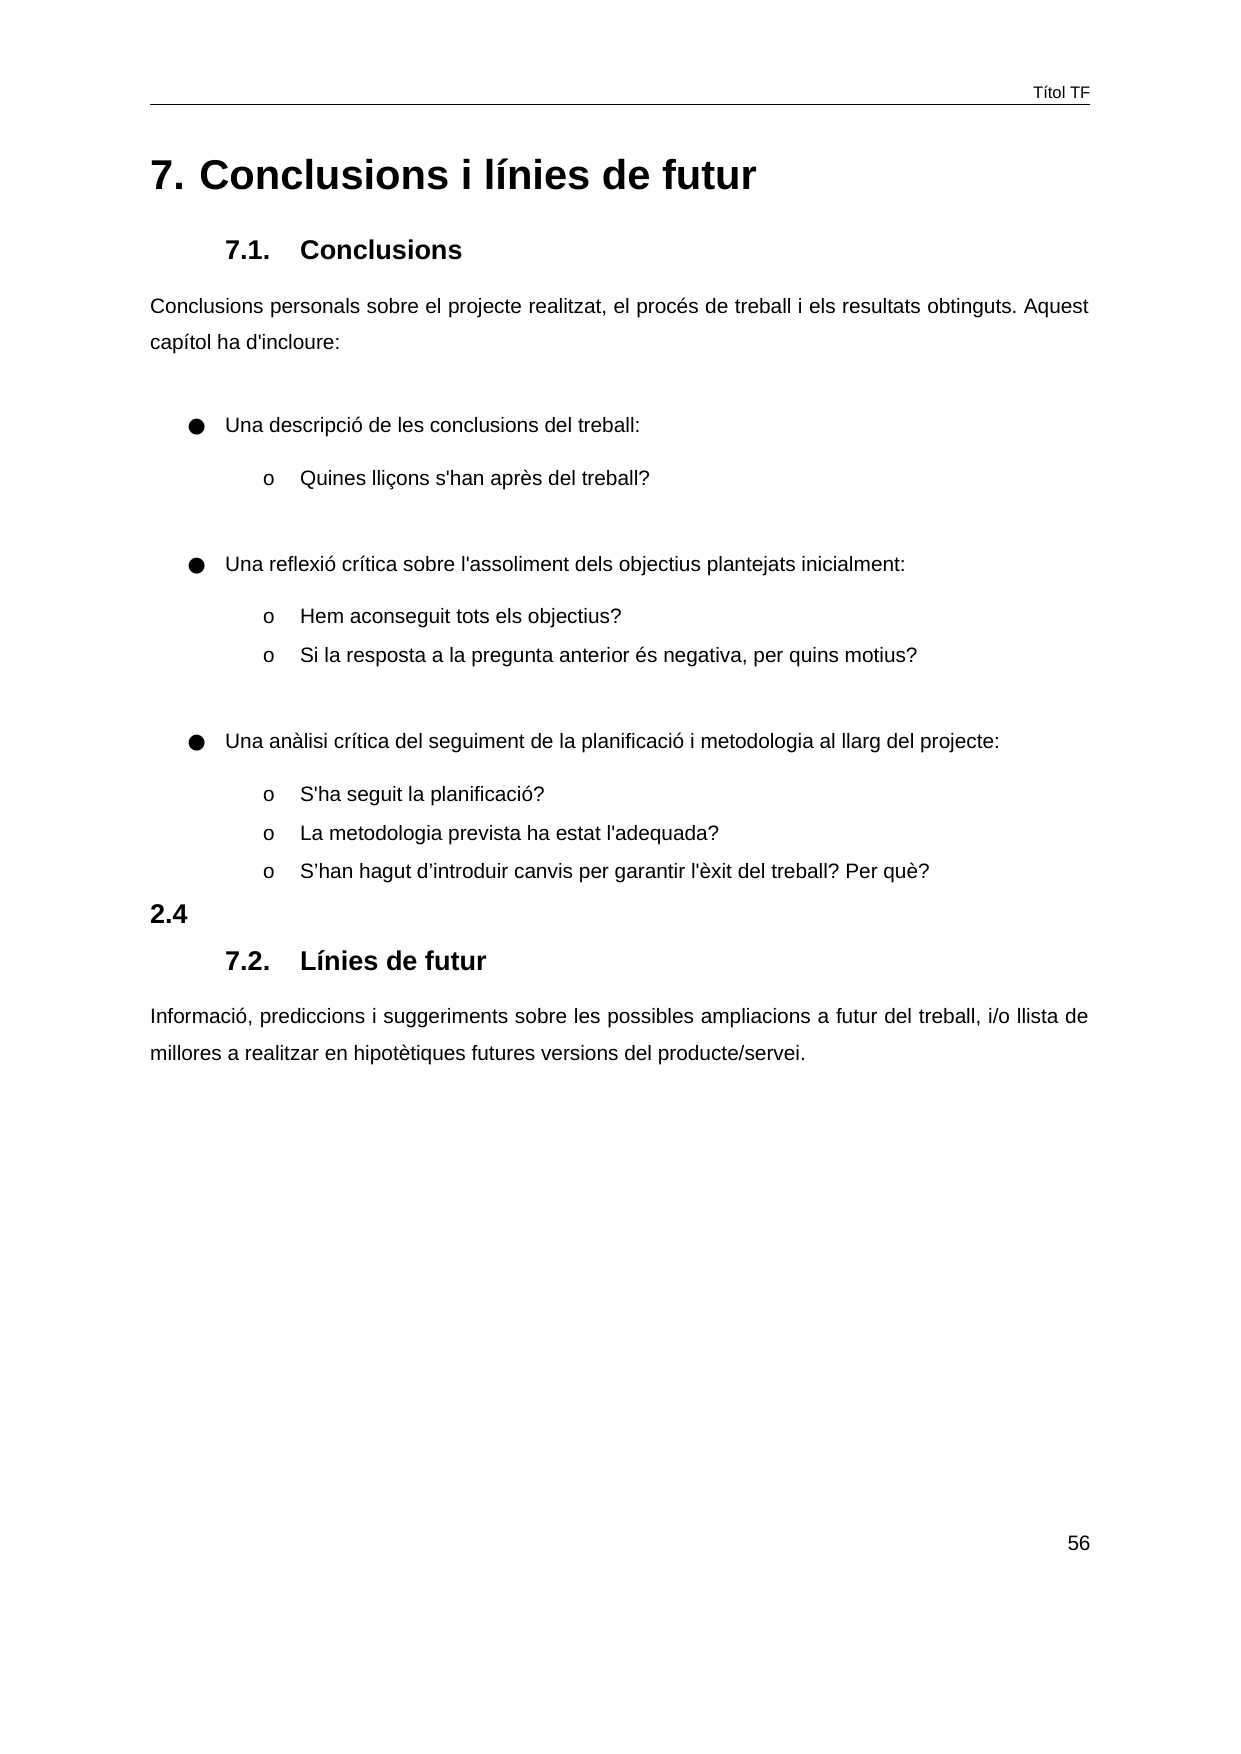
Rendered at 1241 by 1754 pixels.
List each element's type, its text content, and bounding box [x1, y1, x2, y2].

text Informació, prediccions i suggeriments sobre les possibles ampliacions a futur del treball, i/o llista de millores a realitzar en hipotètiques futures versions del producte/servei. [150, 1004, 1090, 1064]
list Hem aconseguit tots els objectius? [262, 604, 1090, 630]
text Conclusions personals sobre el projecte realitzat, el procés de treball i els resultats obtinguts. Aquest capítol ha d'incloure: [150, 294, 1090, 354]
subtitle Línies de futur [225, 945, 1090, 976]
subtitle Conclusions [225, 234, 1090, 266]
list S'ha seguit la planificació? [262, 782, 1090, 808]
list Una anàlisi crítica del seguiment de la planificació i metodologia al llarg del projecte: [187, 718, 1090, 761]
list Una reflexió crítica sobre l'assoliment dels objectius plantejats inicialment: [187, 540, 1090, 583]
subtitle Conclusions i línies de futur [150, 150, 1090, 198]
list La metodologia prevista ha estat l'adequada? [262, 821, 1090, 846]
list Quines lliçons s'han après del treball? [262, 466, 1090, 491]
list Si la resposta a la pregunta anterior és negativa, per quins motius? [262, 643, 1090, 669]
list Una descripció de les conclusions del treball: [187, 402, 1090, 444]
list S’han hagut d’introduir canvis per garantir l'èxit del treball? Per què? [262, 859, 1090, 885]
